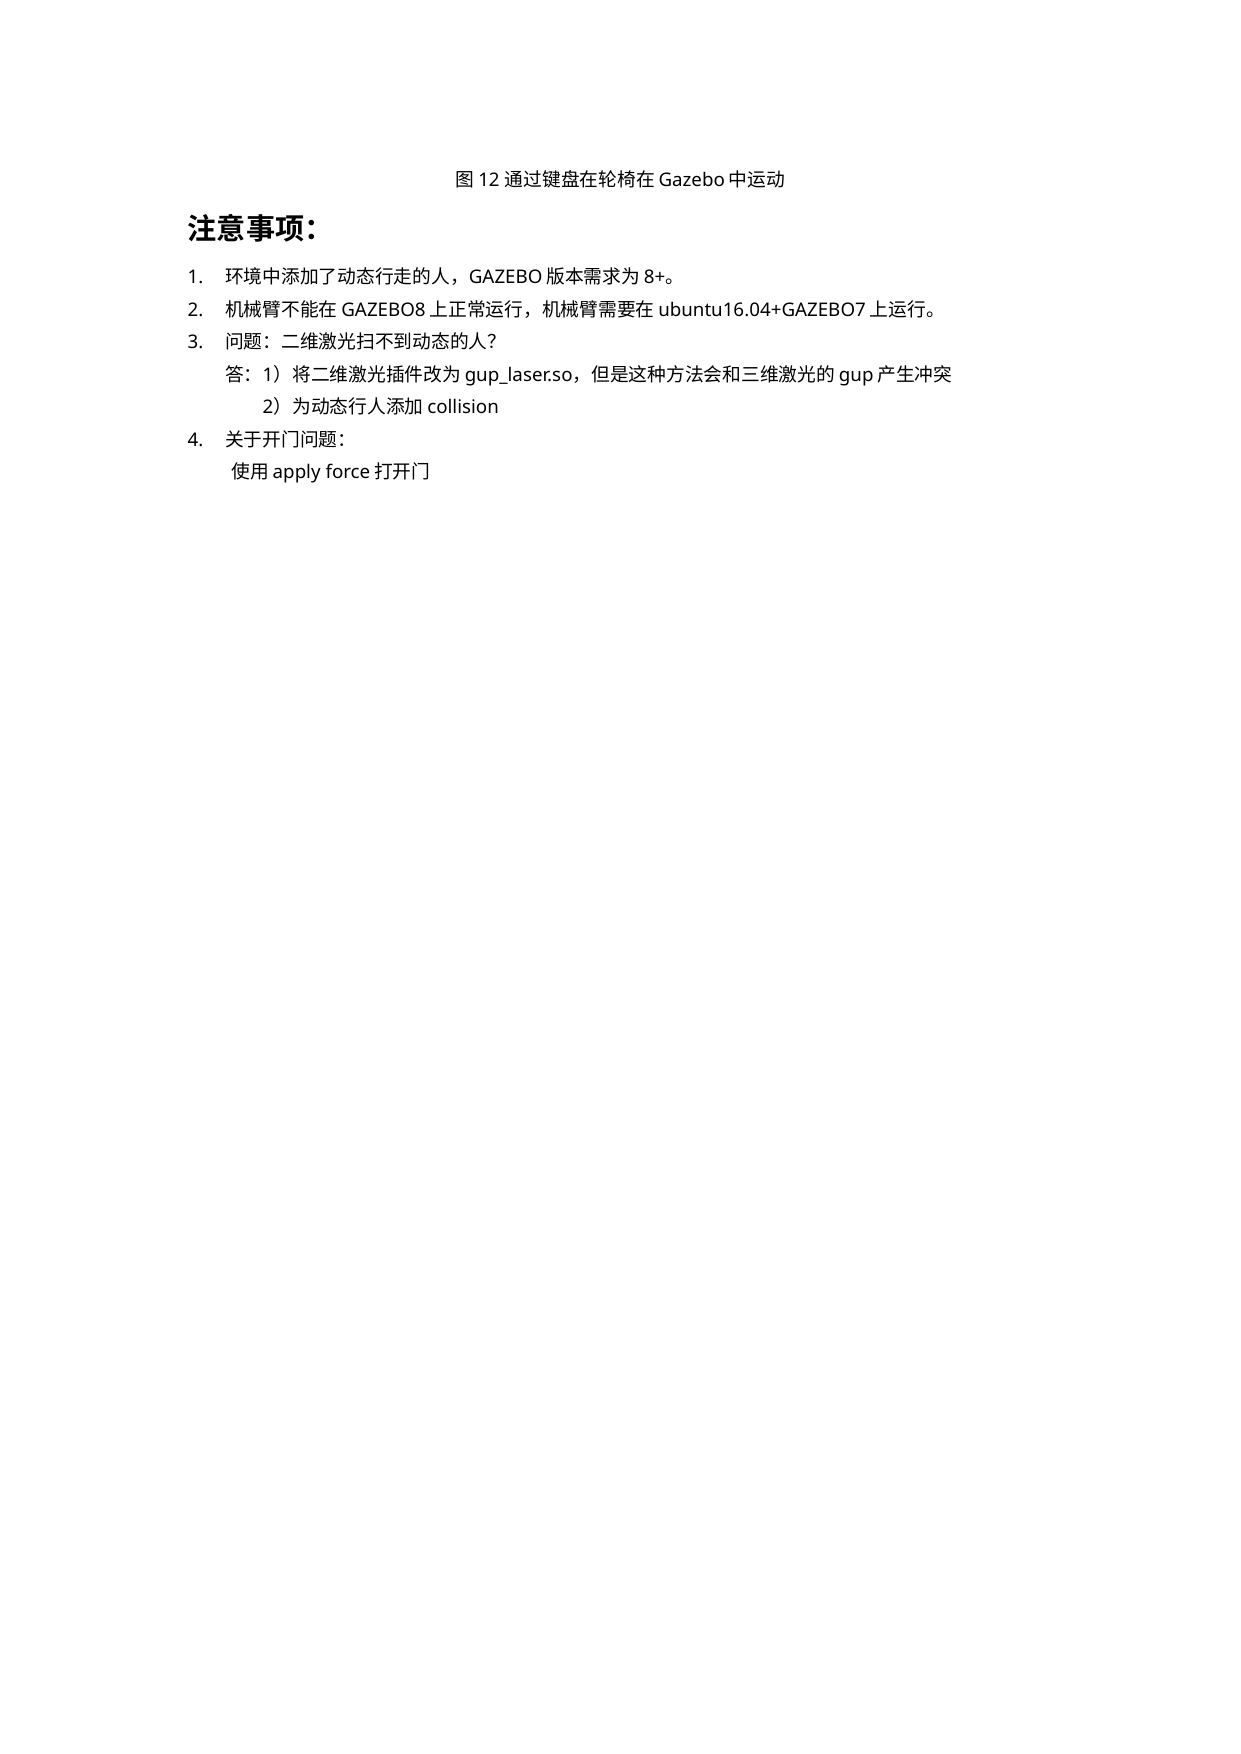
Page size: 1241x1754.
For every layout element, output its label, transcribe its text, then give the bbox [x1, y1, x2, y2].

text 使用apply force打开门 [187, 454, 1053, 487]
text 图12 通过键盘在轮椅在Gazebo中运动 [187, 162, 1053, 194]
list 关于开门问题： [187, 422, 1053, 454]
subtitle 注意事项： [187, 194, 1053, 259]
text 2）为动态行人添加collision [225, 389, 1053, 422]
list 环境中添加了动态行走的人，GAZEBO版本需求为8+。 [187, 259, 1053, 292]
list 问题：二维激光扫不到动态的人？ [187, 324, 1053, 357]
list 机械臂不能在GAZEBO8上正常运行，机械臂需要在ubuntu16.04+GAZEBO7上运行。 [187, 292, 1053, 324]
text 答：1）将二维激光插件改为gup_laser.so，但是这种方法会和三维激光的gup产生冲突 [225, 357, 1053, 389]
